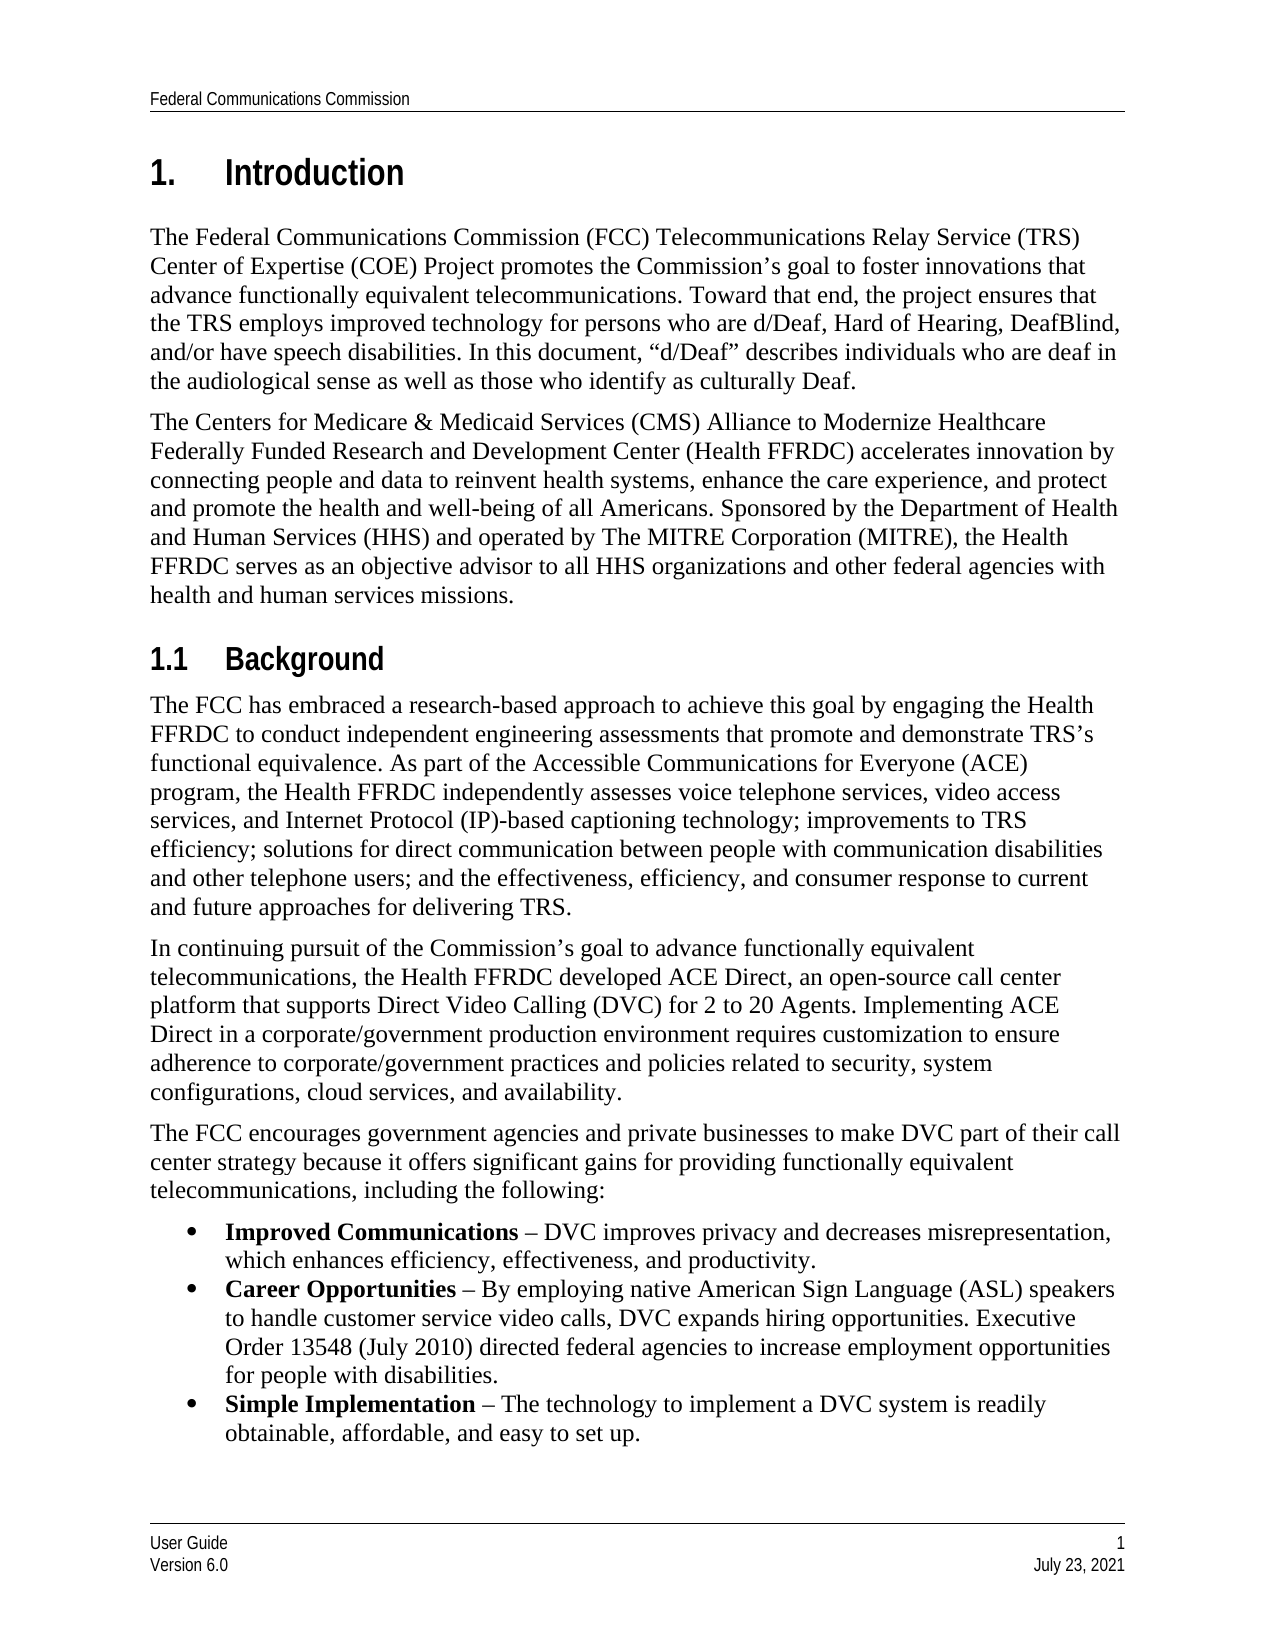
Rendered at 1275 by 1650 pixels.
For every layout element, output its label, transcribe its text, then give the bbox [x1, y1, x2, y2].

list Simple Implementation – The technology to implement a DVC system is readily obtainable, affordable, and easy to set up. [641, 1389, 1125, 1447]
list Simple Implementation – The technology to implement a DVC system is readily obtainable, affordable, and easy to set up. [187, 1389, 501, 1447]
text The FCC encourages government agencies and private businesses to make DVC part of their call center strategy because it offers significant gains for providing functionally equivalent telecommunications, including the following: [605, 1118, 1125, 1204]
list Career Opportunities – By employing native American Sign Language (ASL) speakers to handle customer service video calls, DVC expands hiring opportunities. Executive Order 13548 (July 2010) directed federal agencies to increase employment opportunities for people with disabilities. [498, 1274, 1125, 1389]
text In continuing pursuit of the Commission’s goal to advance functionally equivalent telecommunications, the Health FFRDC developed ACE Direct, an open-source call center platform that supports Direct Video Calling (DVC) for 2 to 20 Agents. Implementing ACE Direct in a corporate/government production environment requires customization to ensure adherence to corporate/government practices and policies related to security, system configurations, cloud services, and availability. [150, 933, 1125, 1105]
text The FCC has embraced a research-based approach to achieve this goal by engaging the Health FFRDC to conduct independent engineering assessments that promote and demonstrate TRS’s functional equivalence. As part of the Accessible Communications for Everyone (ACE) program, the Health FFRDC independently assesses voice telephone services, video access services, and Internet Protocol (IP)-based captioning technology; improvements to TRS efficiency; solutions for direct communication between people with communication disabilities and other telephone users; and the effectiveness, efficiency, and consumer response to current and future approaches for delivering TRS. [572, 690, 1125, 920]
subtitle Background [150, 640, 1125, 678]
subtitle Introduction [150, 150, 1125, 193]
list Improved Communications – DVC improves privacy and decreases misrepresentation, which enhances efficiency, effectiveness, and productivity. [187, 1217, 1125, 1274]
text The Centers for Medicare & Medicaid Services (CMS) Alliance to Modernize Healthcare Federally Funded Research and Development Center (Health FFRDC) accelerates innovation by connecting people and data to reinvent health systems, enhance the care experience, and protect and promote the health and well-being of all Americans. Sponsored by the Department of Health and Human Services (HHS) and operated by The MITRE Corporation (MITRE), the Health FFRDC serves as an objective advisor to all HHS organizations and other federal agencies with health and human services missions. [150, 407, 1125, 608]
list Career Opportunities – By employing native American Sign Language (ASL) speakers to handle customer service video calls, DVC expands hiring opportunities. Executive Order 13548 (July 2010) directed federal agencies to increase employment opportunities for people with disabilities. [187, 1274, 528, 1389]
text The Federal Communications Commission (FCC) Telecommunications Relay Service (TRS) Center of Expertise (COE) Project promotes the Commission’s goal to foster innovations that advance functionally equivalent telecommunications. Toward that end, the project ensures that the TRS employs improved technology for persons who are d/Deaf, Hard of Hearing, DeafBlind, and/or have speech disabilities. In this document, “d/Deaf” describes individuals who are deaf in the audiological sense as well as those who identify as culturally Deaf. [150, 222, 1125, 395]
